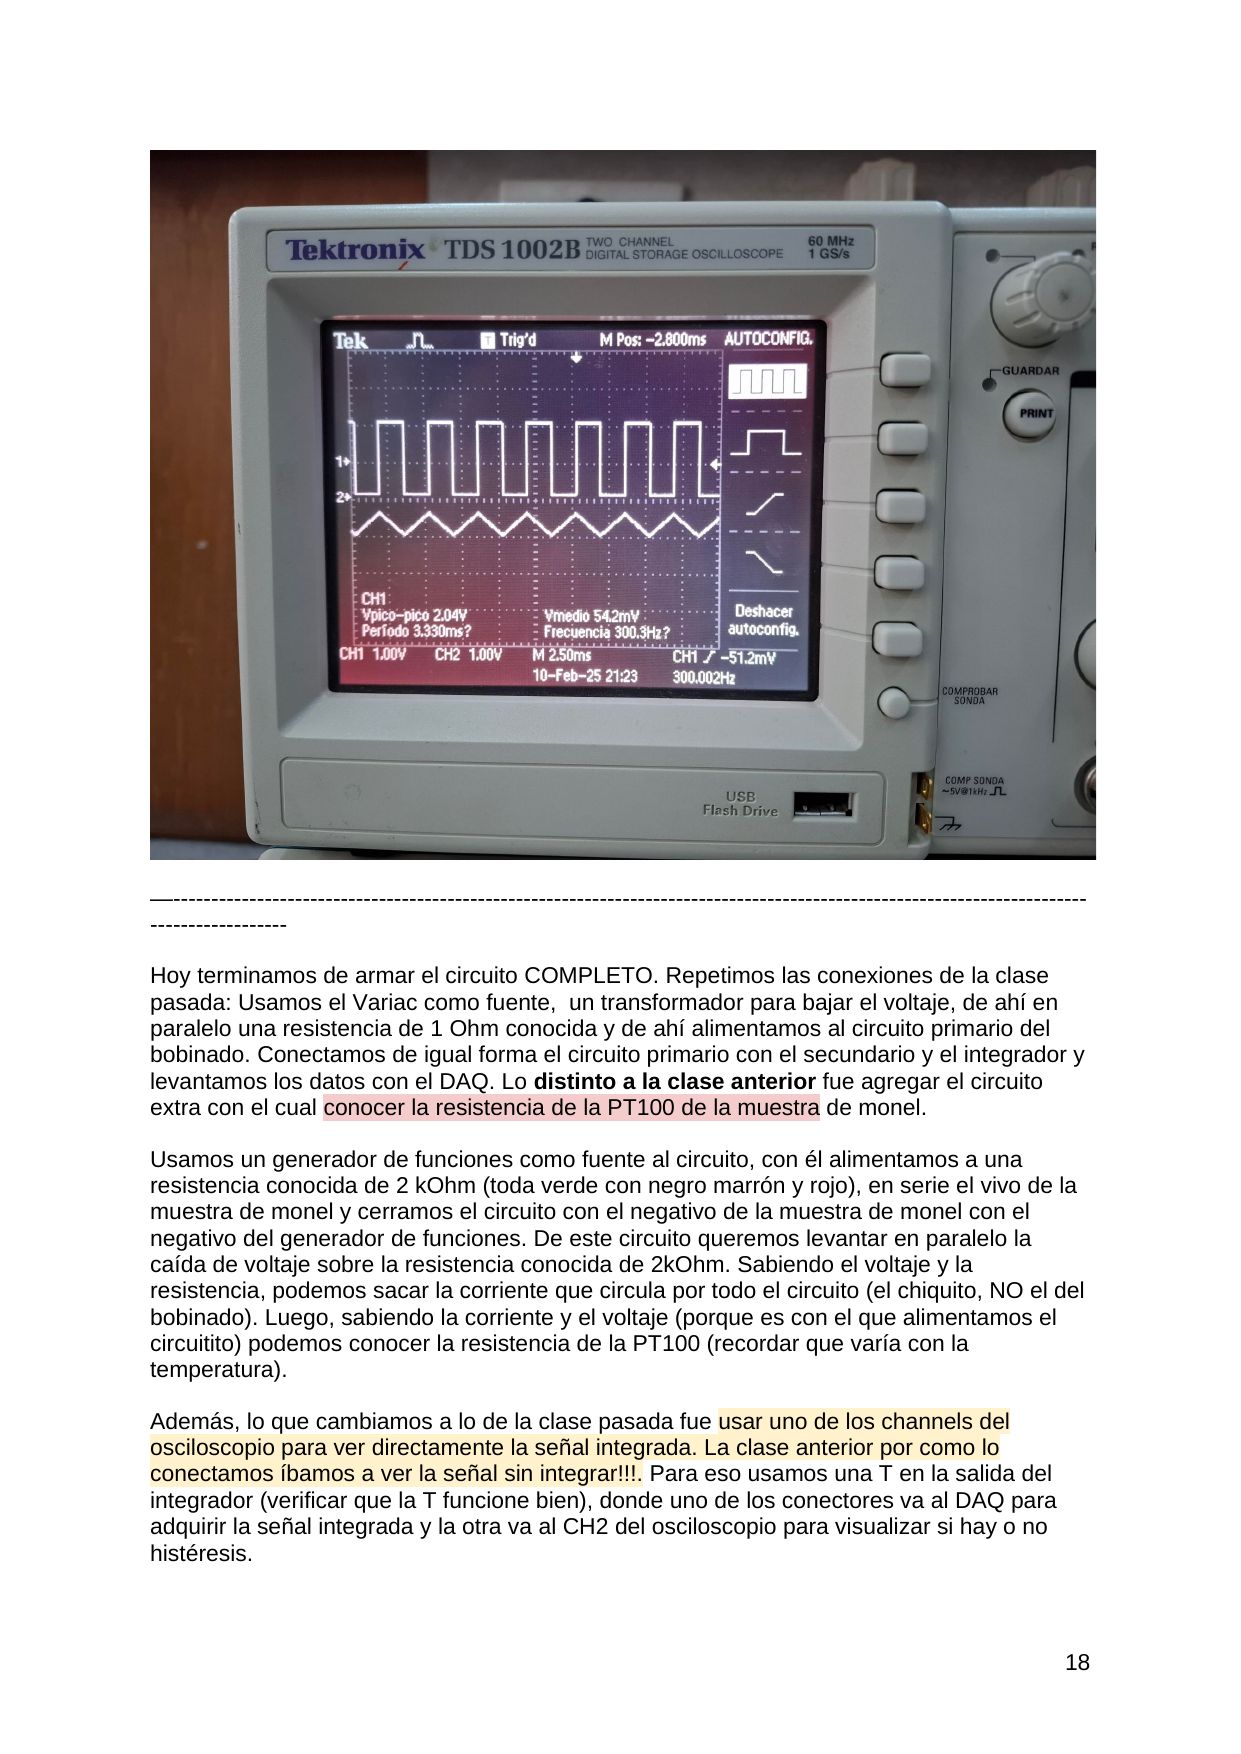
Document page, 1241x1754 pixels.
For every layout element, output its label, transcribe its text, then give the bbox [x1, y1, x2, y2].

text Usamos un generador de funciones como fuente al circuito, con él alimentamos a una resistencia conocida de 2 kOhm (toda verde con negro marrón y rojo), en serie el vivo de la muestra de monel y cerramos el circuito con el negativo de la muestra de monel con el negativo del generador de funciones. De este circuito queremos levantar en paralelo la caída de voltaje sobre la resistencia conocida de 2kOhm. Sabiendo el voltaje y la resistencia, podemos sacar la corriente que circula por todo el circuito (el chiquito, NO el del bobinado). Luego, sabiendo la corriente y el voltaje (porque es con el que alimentamos el circuitito) podemos conocer la resistencia de la PT100 (recordar que varía con la temperatura). [150, 1146, 1090, 1383]
picture [150, 150, 1097, 860]
text —------------------------------------------------------------------------------------------------------------------------------------------ [150, 885, 1090, 937]
text Hoy terminamos de armar el circuito COMPLETO. Repetimos las conexiones de la clase pasada: Usamos el Variac como fuente, un transformador para bajar el voltaje, de ahí en paralelo una resistencia de 1 Ohm conocida y de ahí alimentamos al circuito primario del bobinado. Conectamos de igual forma el circuito primario con el secundario y el integrador y levantamos los datos con el DAQ. Lo distinto a la clase anterior fue agregar el circuito extra con el cual conocer la resistencia de la PT100 de la muestra de monel. [150, 962, 1090, 1121]
text Además, lo que cambiamos a lo de la clase pasada fue usar uno de los channels del osciloscopio para ver directamente la señal integrada. La clase anterior por como lo conectamos íbamos a ver la señal sin integrar!!!. Para eso usamos una T en la salida del integrador (verificar que la T funcione bien), donde uno de los conectores va al DAQ para adquirir la señal integrada y la otra va al CH2 del osciloscopio para visualizar si hay o no histéresis. [150, 1408, 1090, 1566]
